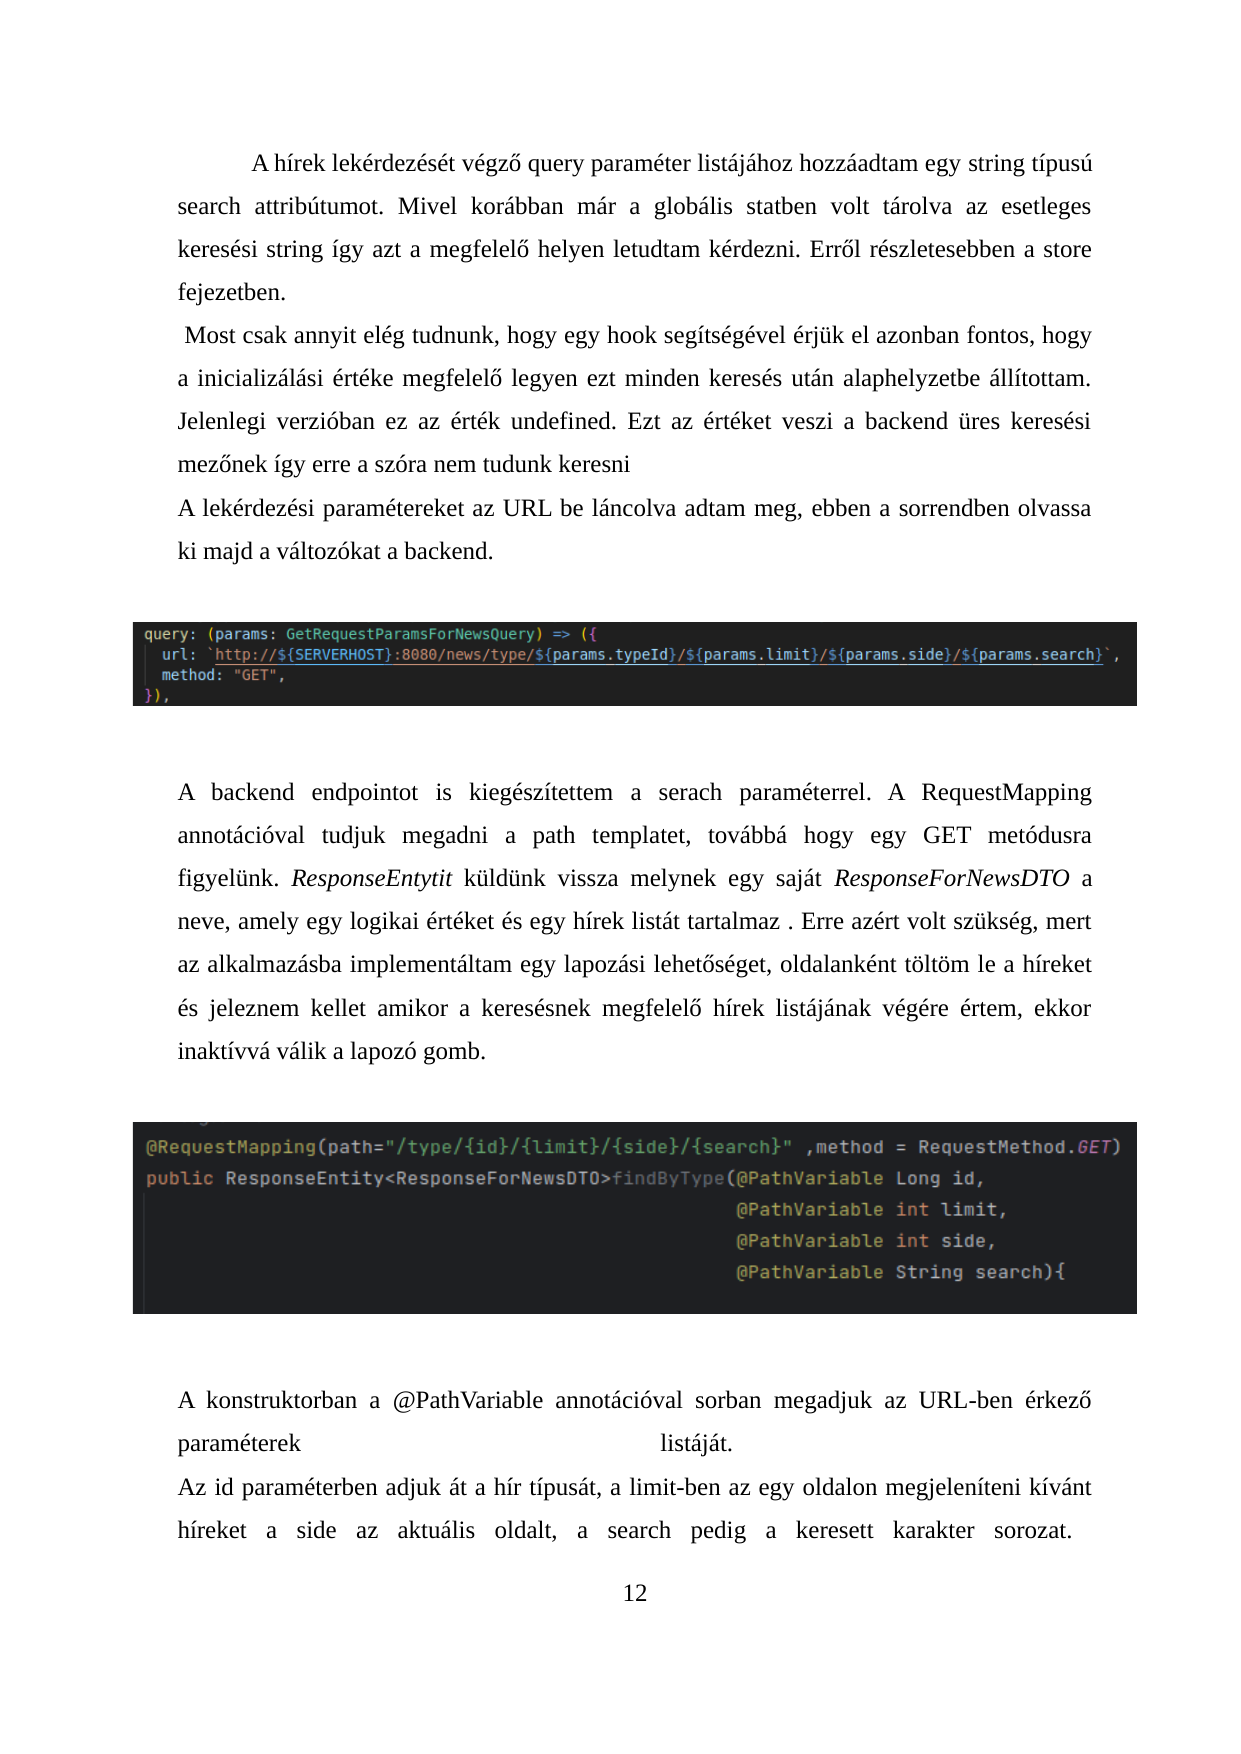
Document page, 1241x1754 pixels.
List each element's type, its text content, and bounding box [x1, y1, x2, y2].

text A hírek lekérdezését végző query paraméter listájához hozzáadtam egy string típusú search attribútumot. Mivel korábban már a globális statben volt tárolva az esetleges keresési string így azt a megfelelő helyen letudtam kérdezni. Erről részletesebben a store fejezetben. [177, 148, 1093, 306]
text A backend endpointot is kiegészítettem a serach paraméterrel. A RequestMapping annotációval tudjuk megadni a path templatet, továbbá hogy egy GET metódusra figyelünk. ResponseEntytit küldünk vissza melynek egy saját ResponseForNewsDTO a neve, amely egy logikai értéket és egy hírek listát tartalmaz . Erre azért volt szükség, mert az alkalmazásba implementáltam egy lapozási lehetőséget, oldalanként töltöm le a híreket és jeleznem kellet amikor a keresésnek megfelelő hírek listájának végére értem, ekkor inaktívvá válik a lapozó gomb. [177, 777, 1093, 1064]
text A lekérdezési paramétereket az URL be láncolva adtam meg, ebben a sorrendben olvassa ki majd a változókat a backend. [177, 493, 1093, 564]
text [177, 1385, 1093, 1543]
picture [132, 1122, 1137, 1314]
text Most csak annyit elég tudnunk, hogy egy hook segítségével érjük el azonban fontos, hogy a inicializálási értéke megfelelő legyen ezt minden keresés után alaphelyzetbe állítottam. Jelenlegi verzióban ez az érték undefined. Ezt az értéket veszi a backend üres keresési mezőnek így erre a szóra nem tudunk keresni [177, 320, 1093, 478]
picture [132, 622, 1137, 706]
